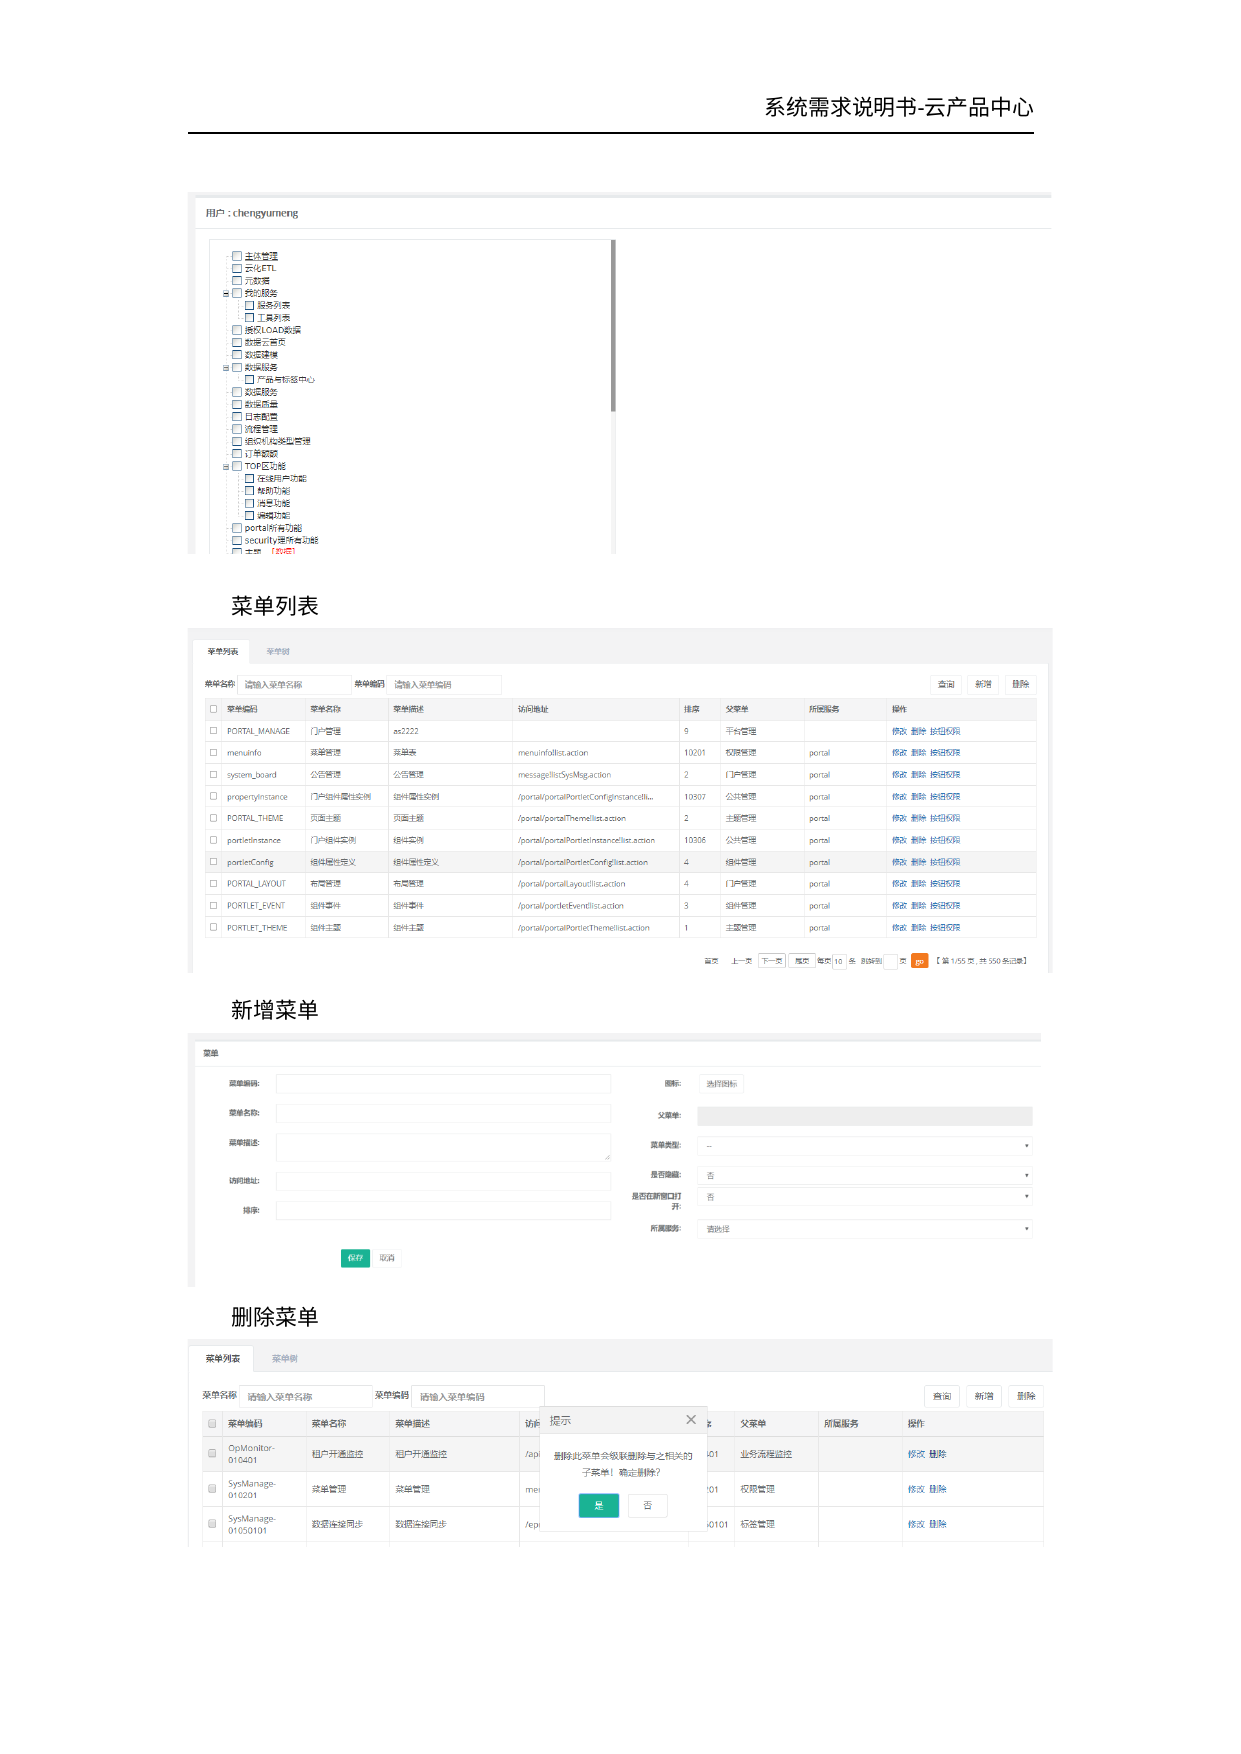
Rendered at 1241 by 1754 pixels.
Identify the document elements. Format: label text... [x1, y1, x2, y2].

picture [187, 628, 1053, 973]
picture [187, 1033, 1041, 1287]
text 新增菜单 [187, 993, 1053, 1025]
picture [187, 1339, 1053, 1547]
text 删除菜单 [187, 1299, 1053, 1332]
text 菜单列表 [187, 588, 1053, 621]
picture [187, 192, 1052, 554]
